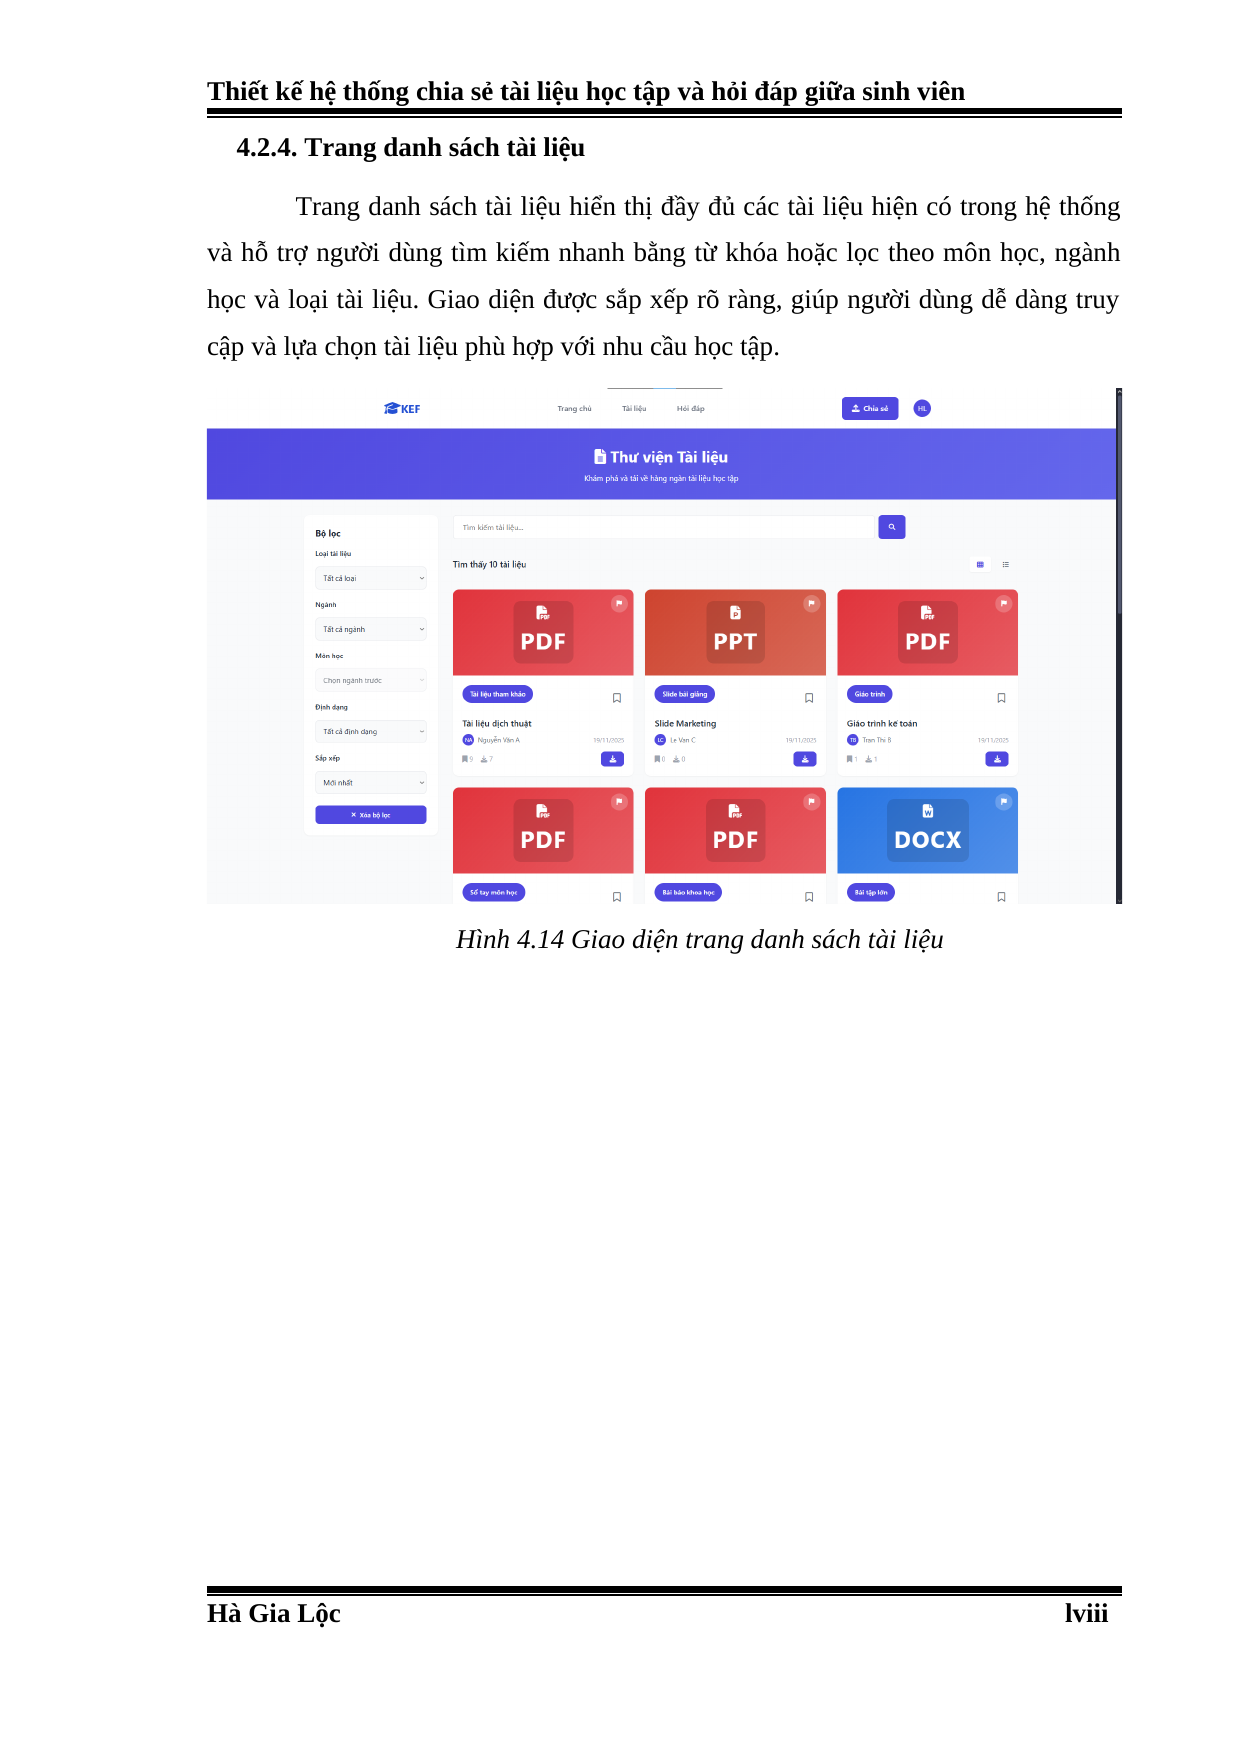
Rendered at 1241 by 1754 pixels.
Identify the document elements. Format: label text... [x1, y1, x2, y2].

picture [206, 388, 1123, 904]
subtitle Trang danh sách tài liệu [222, 131, 1122, 162]
text Trang danh sách tài liệu hiển thị đầy đủ các tài liệu hiện có trong hệ thống và hỗ trợ người dùng tìm kiếm nhanh bằng từ khóa hoặc lọc theo môn học, ngành học và loại tài liệu. Giao diện được sắp xếp rõ ràng, giúp người dùng dễ dàng truy cập và lựa chọn tài liệu phù hợp với nhu cầu học tập. [207, 190, 1122, 361]
